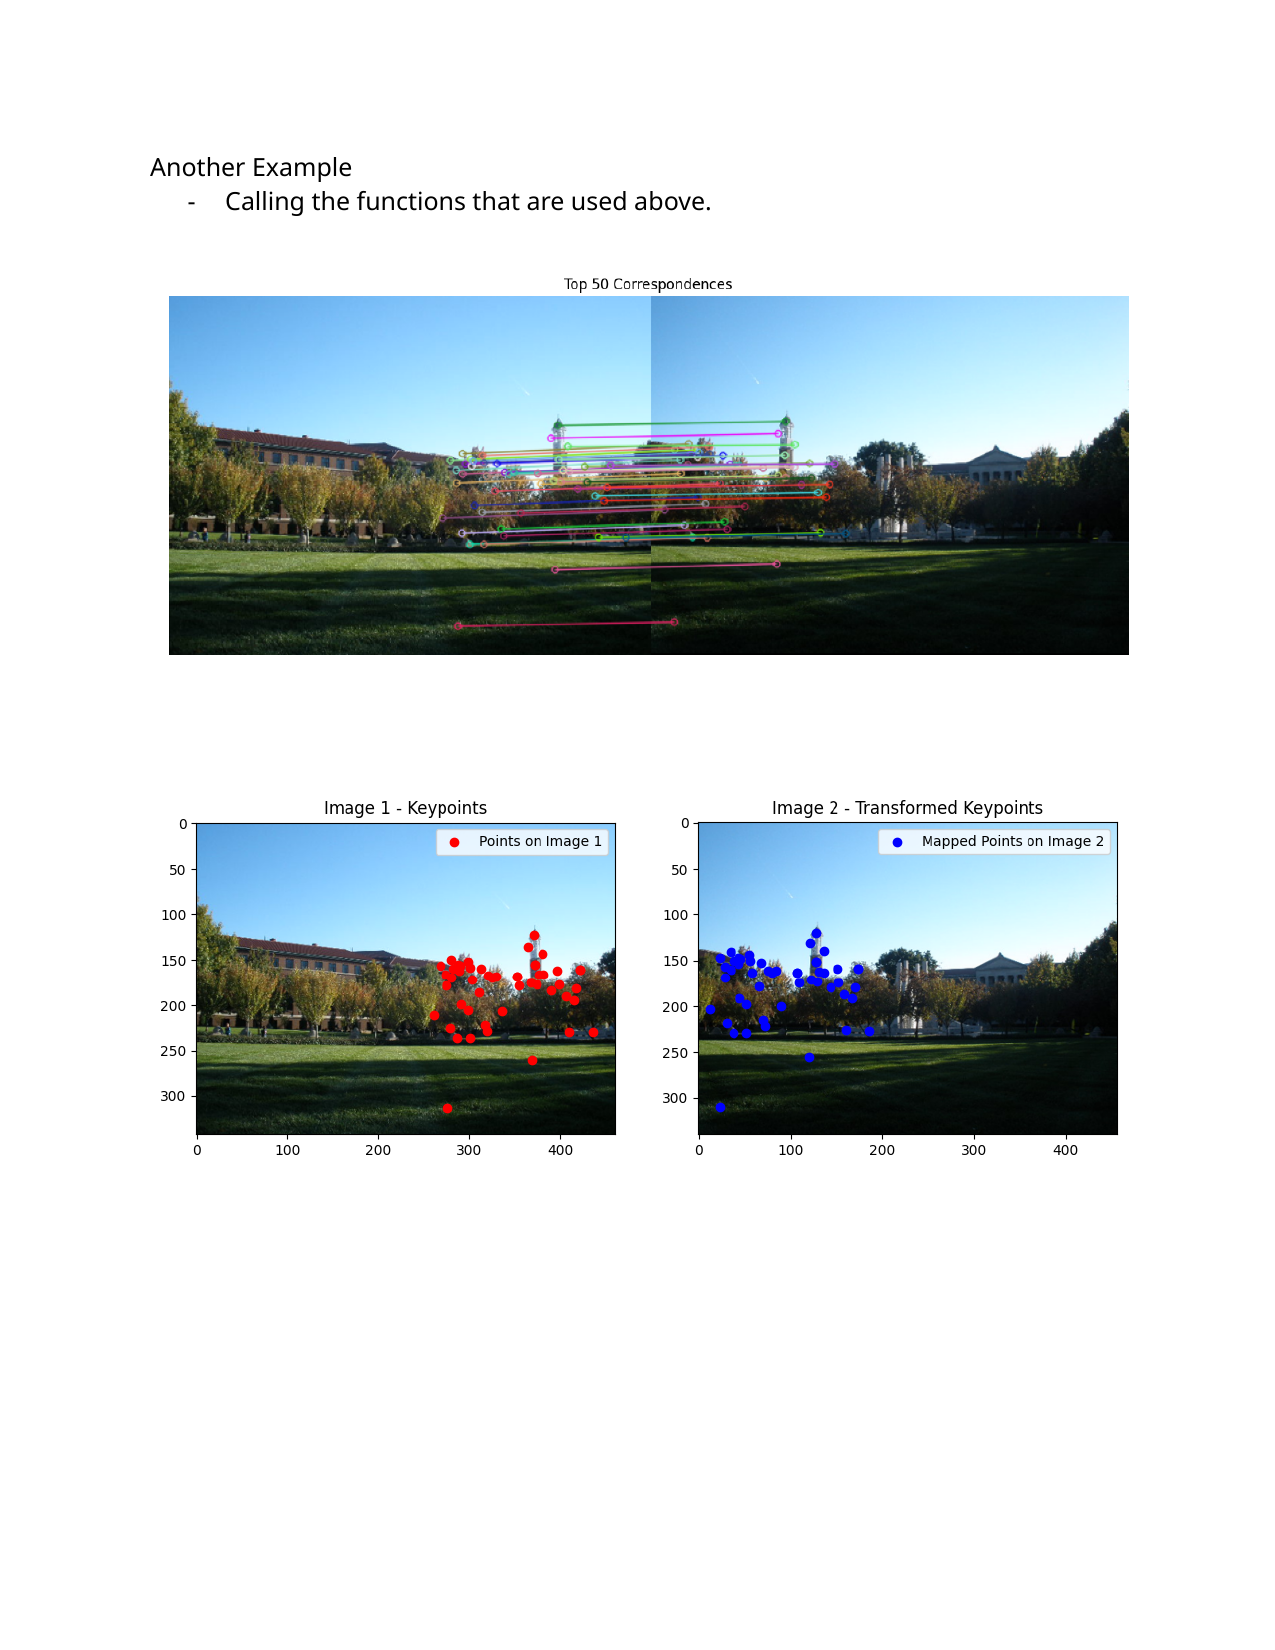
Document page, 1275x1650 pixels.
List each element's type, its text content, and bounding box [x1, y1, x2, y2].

picture [160, 269, 1136, 663]
text Another Example [150, 150, 1125, 184]
list Calling the functions that are used above. [187, 184, 1125, 218]
picture [150, 790, 1125, 1167]
